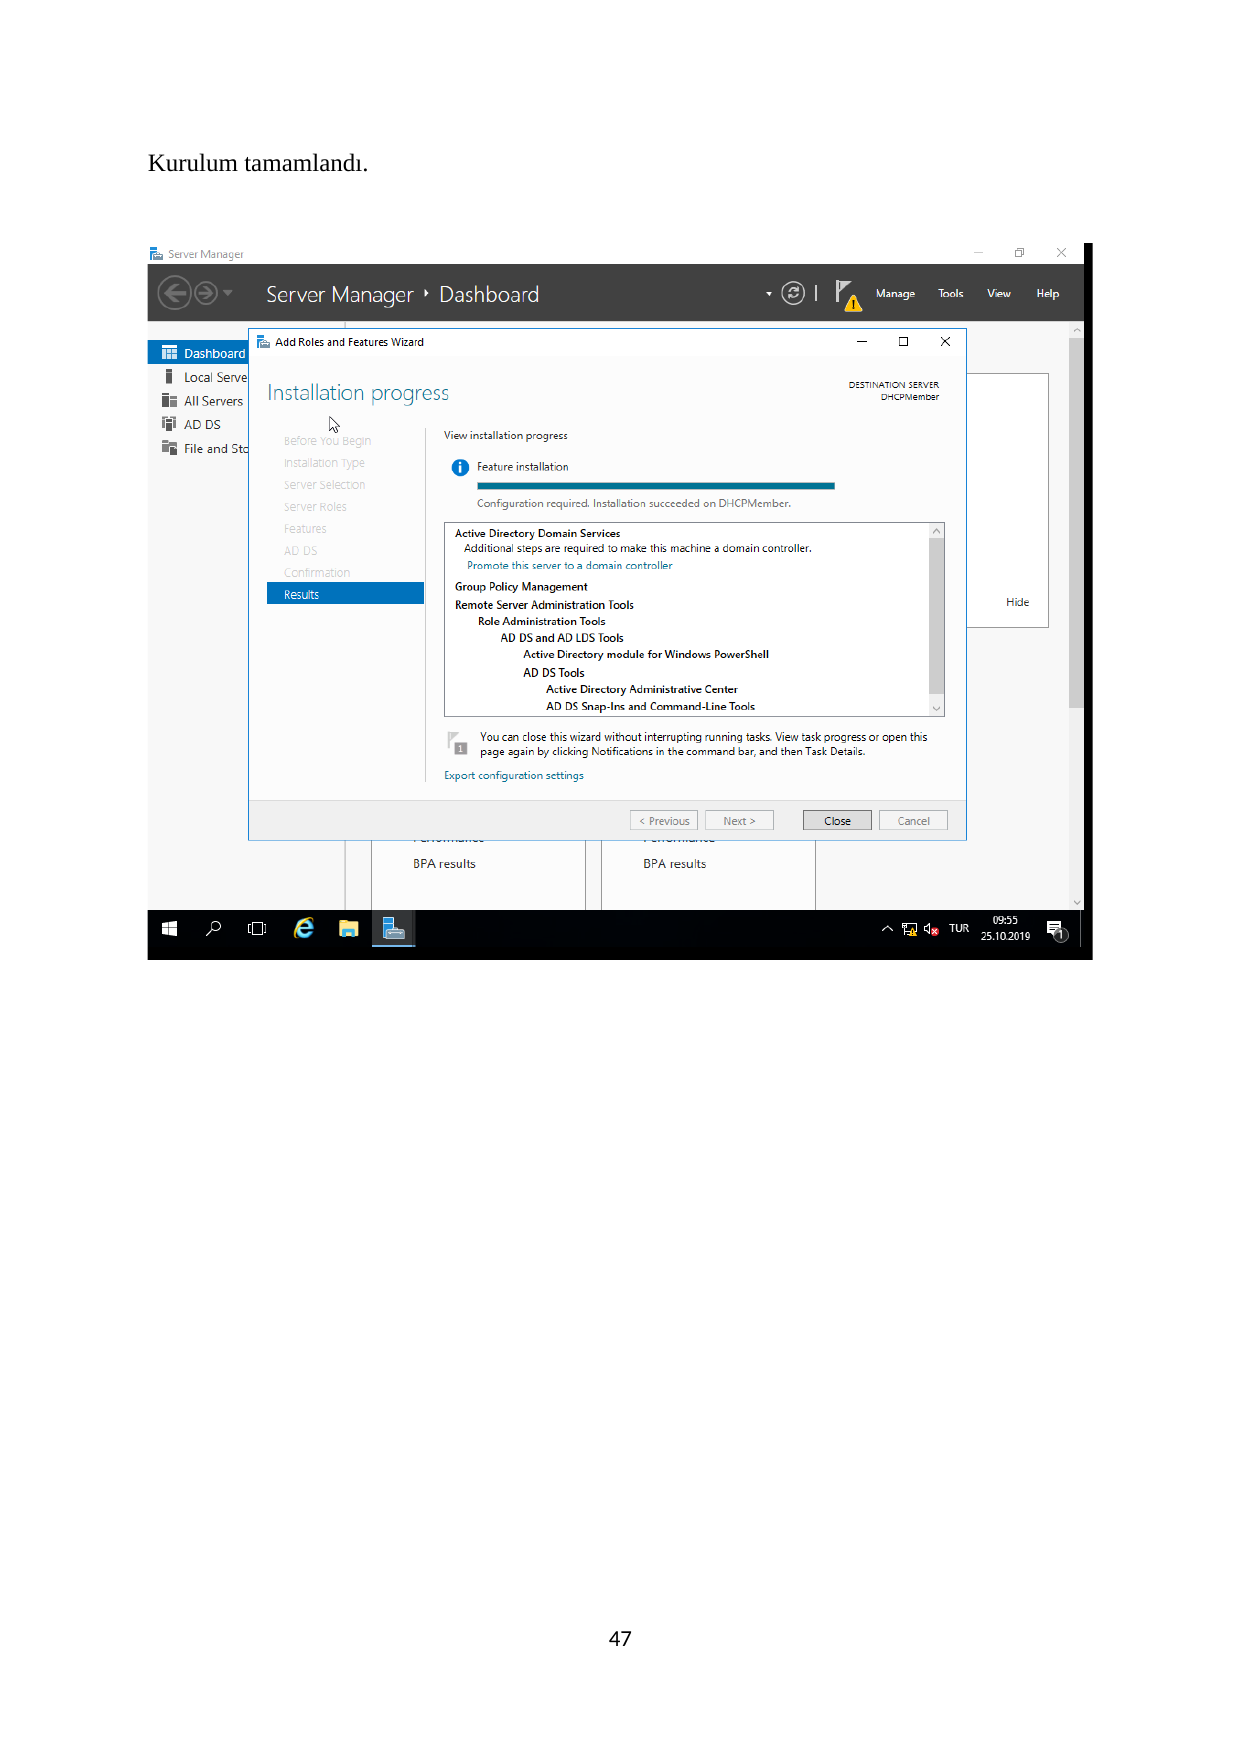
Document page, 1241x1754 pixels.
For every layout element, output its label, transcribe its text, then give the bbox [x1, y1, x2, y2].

picture [147, 243, 1093, 960]
text Kurulum tamamlandı. [148, 148, 1093, 176]
